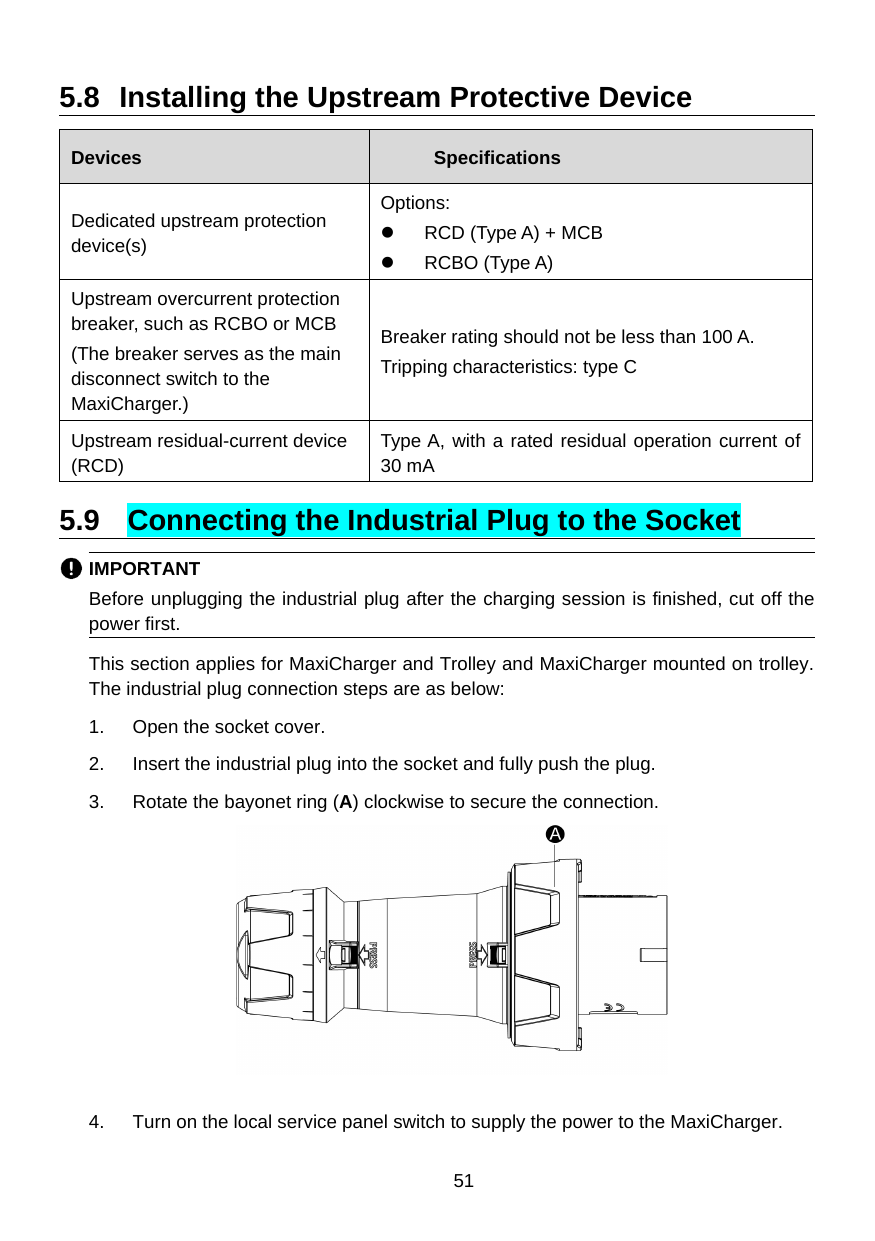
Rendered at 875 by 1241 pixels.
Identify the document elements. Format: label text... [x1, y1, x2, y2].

table_cell Dedicated upstream protection device(s) [60, 184, 369, 279]
picture [59, 556, 83, 580]
subtitle Connecting the Industrial Plug to the Socket [59, 507, 815, 538]
table_cell Upstream overcurrent protection breaker, such as RCBO or MCB (The breaker serves as the main disconnect switch to the MaxiCharger.) [60, 280, 369, 420]
table_cell Upstream residual-current device (RCD) [60, 421, 369, 481]
list Open the socket cover. [89, 713, 815, 738]
picture [236, 825, 668, 1075]
text IMPORTANT [89, 553, 815, 580]
list Insert the industrial plug into the socket and fully push the plug. [89, 751, 815, 776]
list Turn on the local service panel switch to supply the power to the MaxiCharger. [89, 1109, 815, 1134]
table_cell Breaker rating should not be less than 100 A. Tripping characteristics: type C [370, 280, 812, 420]
text Before unplugging the industrial plug after the charging session is finished, cut off the power first. [89, 582, 815, 637]
subtitle Installing the Upstream Protective Device [59, 84, 815, 115]
list Rotate the bayonet ring (A) clockwise to secure the connection. [89, 788, 815, 813]
table_header Specifications [370, 130, 812, 183]
table_header Devices [60, 130, 369, 183]
table_cell Type A, with a rated residual operation current of 30 mA [370, 421, 812, 481]
text This section applies for MaxiCharger and Trolley and MaxiCharger mounted on trolley. The industrial plug connection steps are as below: [89, 651, 815, 701]
table_cell Options: RCD (Type A) + MCB RCBO (Type A) [370, 184, 812, 279]
